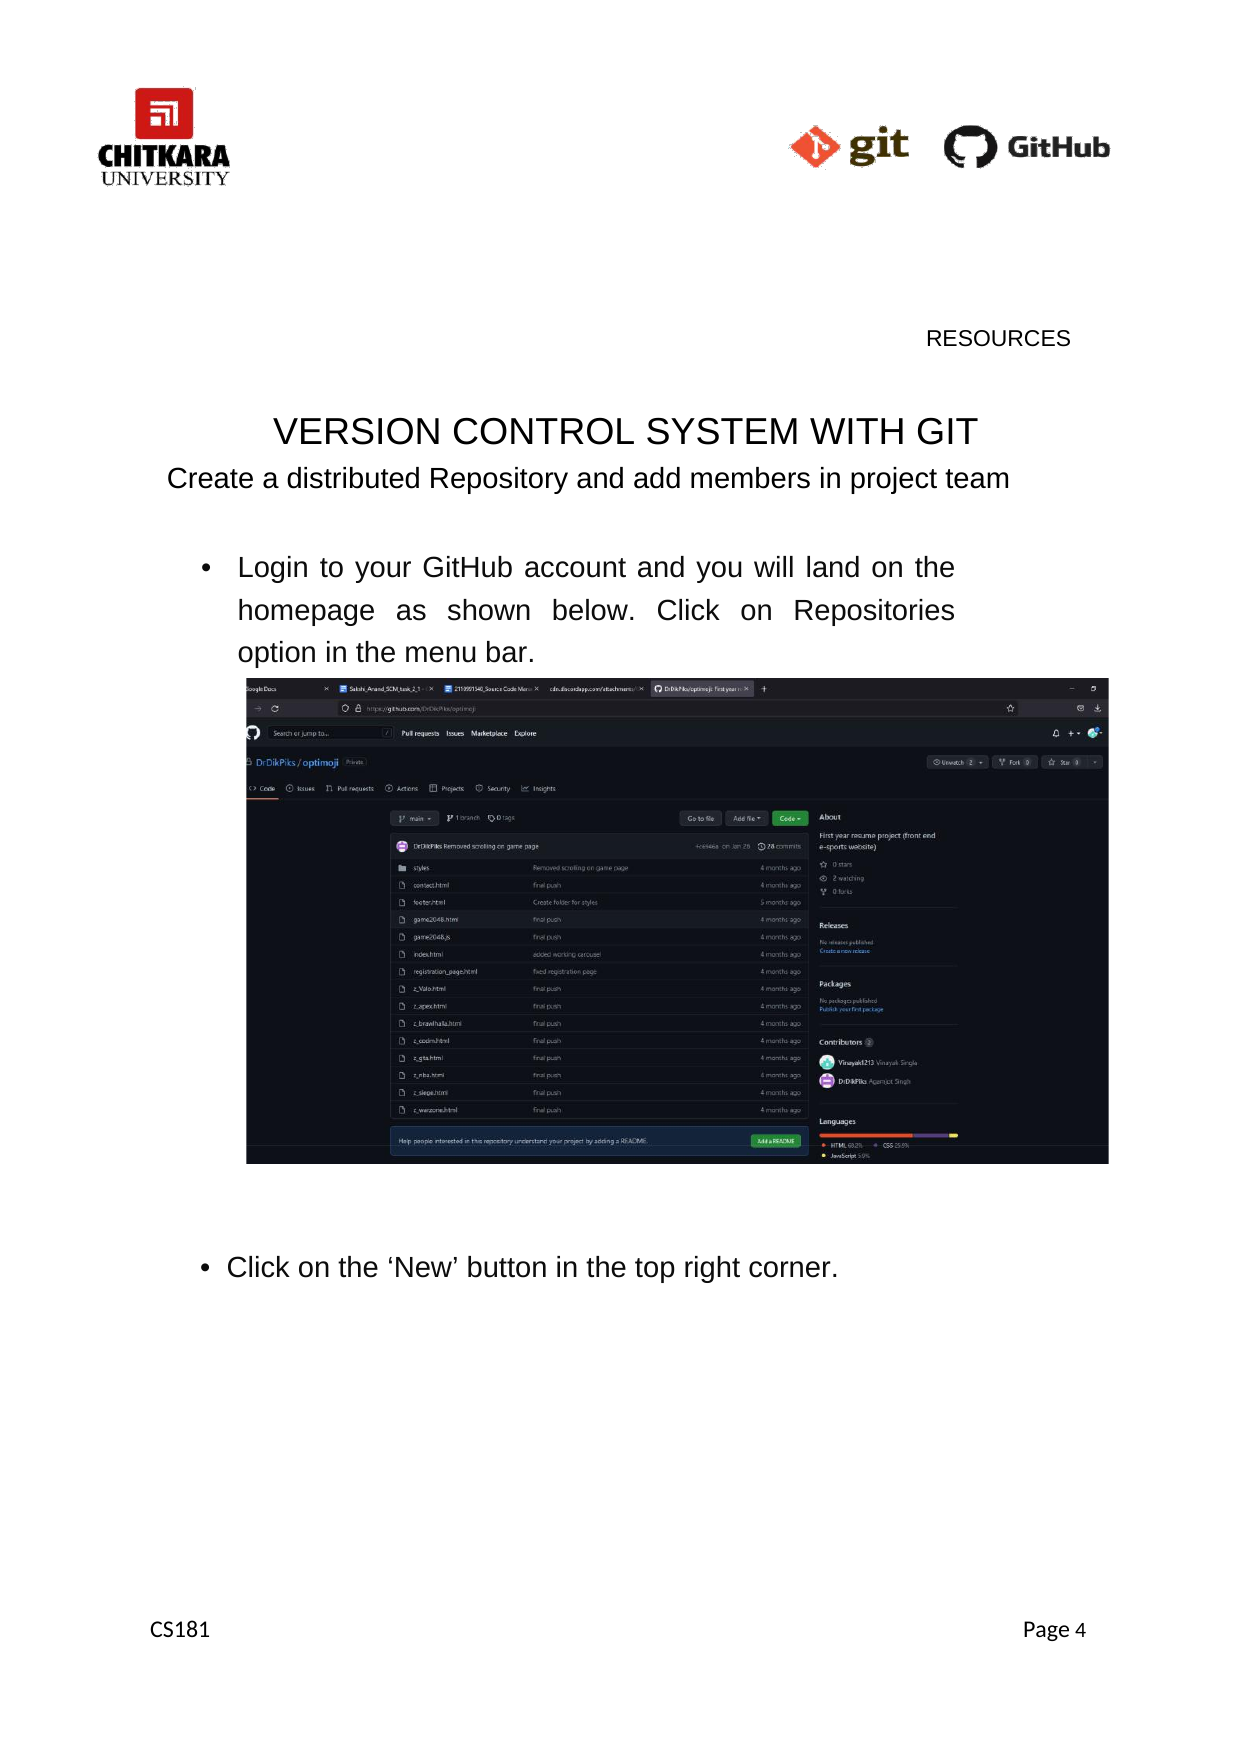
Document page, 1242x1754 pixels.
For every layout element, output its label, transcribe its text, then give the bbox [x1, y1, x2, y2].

picture [94, 83, 233, 187]
picture [775, 106, 1124, 187]
text VERSION CONTROL SYSTEM WITH GIT [273, 409, 1092, 452]
list Login to your GitHub account and you will land on the homepage as shown below. Click on Repositories option in the menu bar. [201, 551, 956, 669]
picture [246, 678, 1109, 1164]
text • Click on the ‘New’ button in the top right corner. [200, 1250, 1092, 1284]
text Create a distributed Repository and add members in project team [167, 461, 1092, 494]
text CS181 Page 4 [150, 1614, 1092, 1643]
text RESOURCES [150, 325, 1071, 351]
